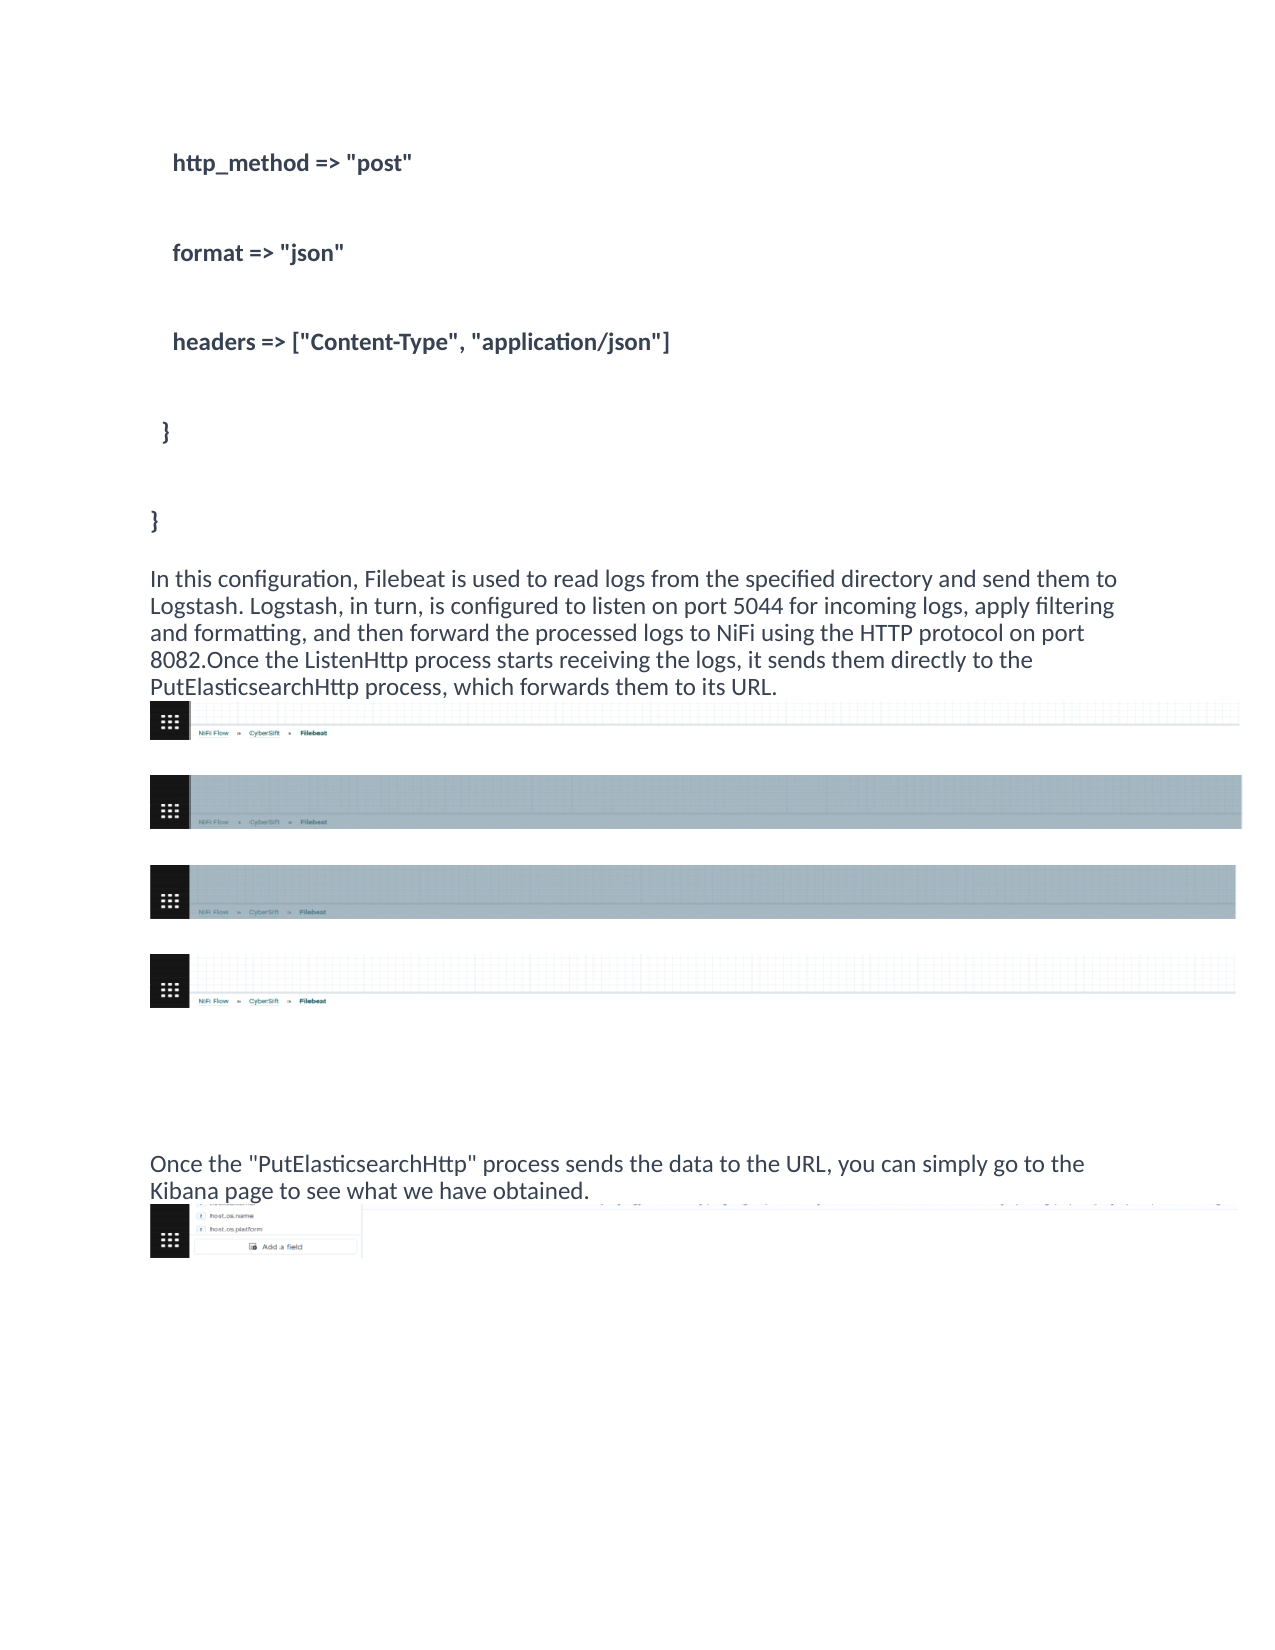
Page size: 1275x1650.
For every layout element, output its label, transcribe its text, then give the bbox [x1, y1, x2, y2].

text } [150, 418, 1125, 445]
text In this configuration, Filebeat is used to read logs from the specified directory and send them to Logstash. Logstash, in turn, is configured to listen on port 5044 for incoming logs, apply filtering and formatting, and then forward the processed logs to NiFi using the HTTP protocol on port 8082.Once the ListenHttp process starts receiving the logs, it sends them directly to the PutElasticsearchHttp process, which forwards them to its URL. [150, 566, 1125, 701]
text headers => ["Content-Type", "application/json"] [150, 329, 1125, 356]
text } [150, 508, 1125, 535]
text Once the "PutElasticsearchHttp" process sends the data to the URL, you can simply go to the Kibana page to see what we have obtained. [150, 1151, 1125, 1204]
text format => "json" [150, 239, 1125, 266]
text http_method => "post" [150, 150, 1125, 177]
